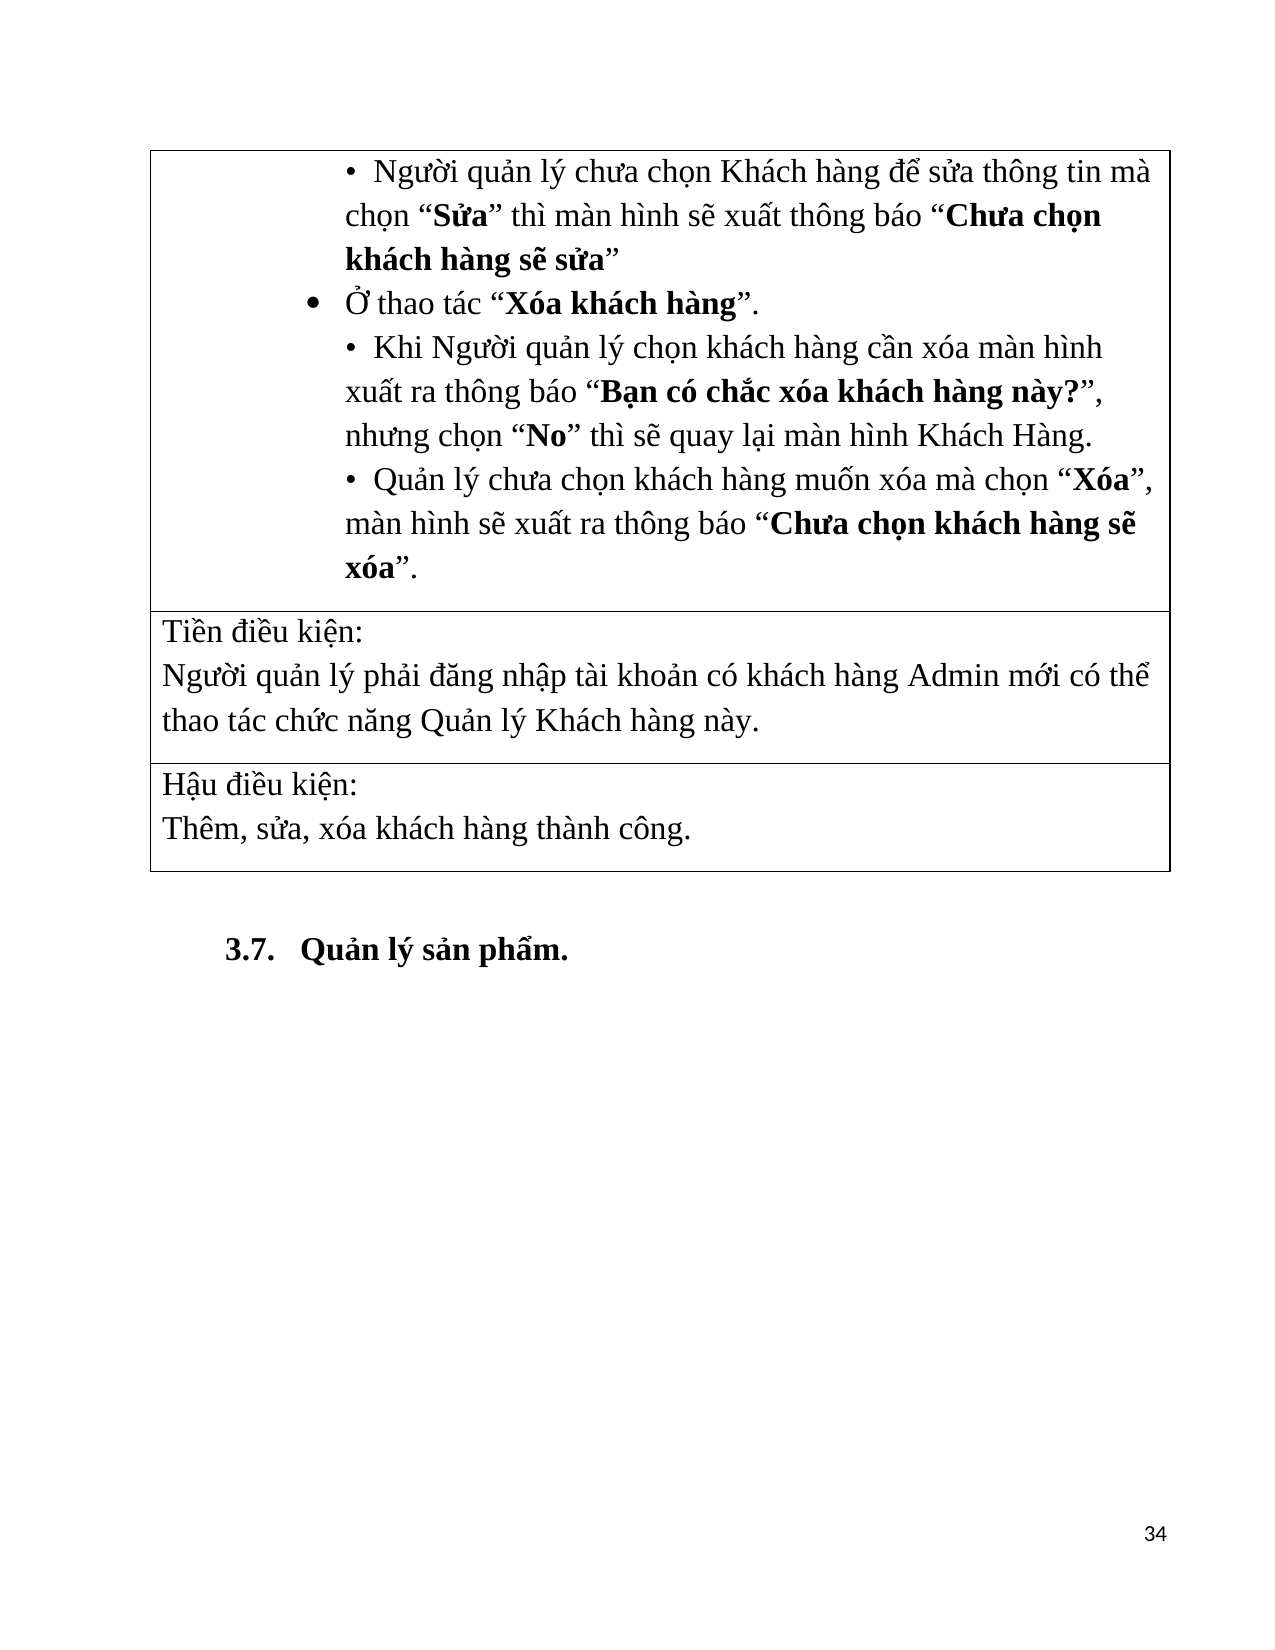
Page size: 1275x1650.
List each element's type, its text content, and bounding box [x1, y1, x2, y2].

table_cell Tiền điều kiện: Người quản lý phải đăng nhập tài khoản có khách hàng Admin mới có thể thao tác chức năng Quản lý Khách hàng này. [151, 612, 1169, 763]
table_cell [151, 151, 1169, 611]
list Quản lý sản phẩm. [225, 929, 1167, 968]
table_cell Hậu điều kiện: Thêm, sửa, xóa khách hàng thành công. [151, 764, 1169, 871]
